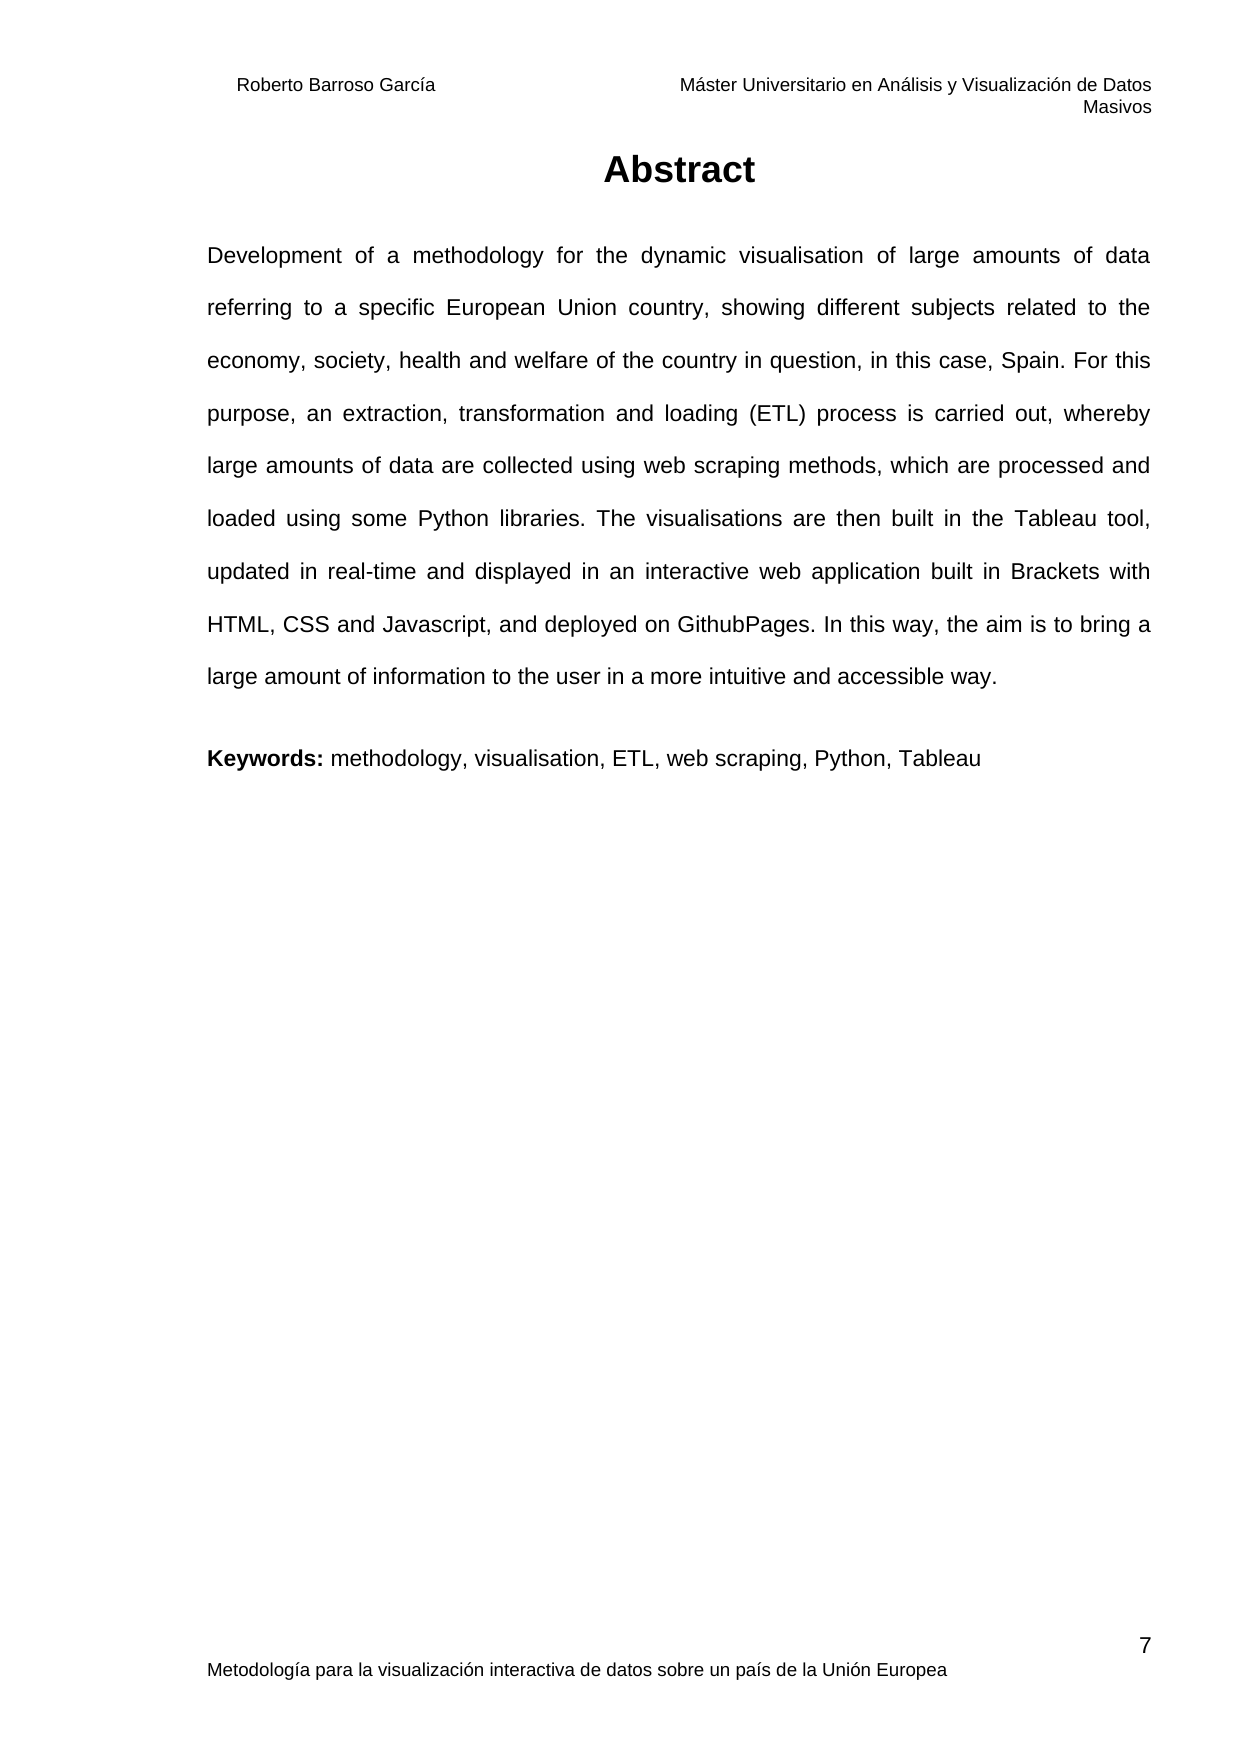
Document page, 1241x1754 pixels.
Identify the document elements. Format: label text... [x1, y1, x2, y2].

text Development of a methodology for the dynamic visualisation of large amounts of data referring to a specific European Union country, showing different subjects related to the economy, society, health and welfare of the country in question, in this case, Spain. For this purpose, an extraction, transformation and loading (ETL) process is carried out, whereby large amounts of data are collected using web scraping methods, which are processed and loaded using some Python libraries. The visualisations are then built in the Tableau tool, updated in real-time and displayed in an interactive web application built in Brackets with HTML, CSS and Javascript, and deployed on GithubPages. In this way, the aim is to bring a large amount of information to the user in a more intuitive and accessible way. [207, 242, 1152, 689]
text Abstract [207, 148, 1152, 191]
text Keywords: methodology, visualisation, ETL, web scraping, Python, Tableau [207, 745, 1152, 771]
